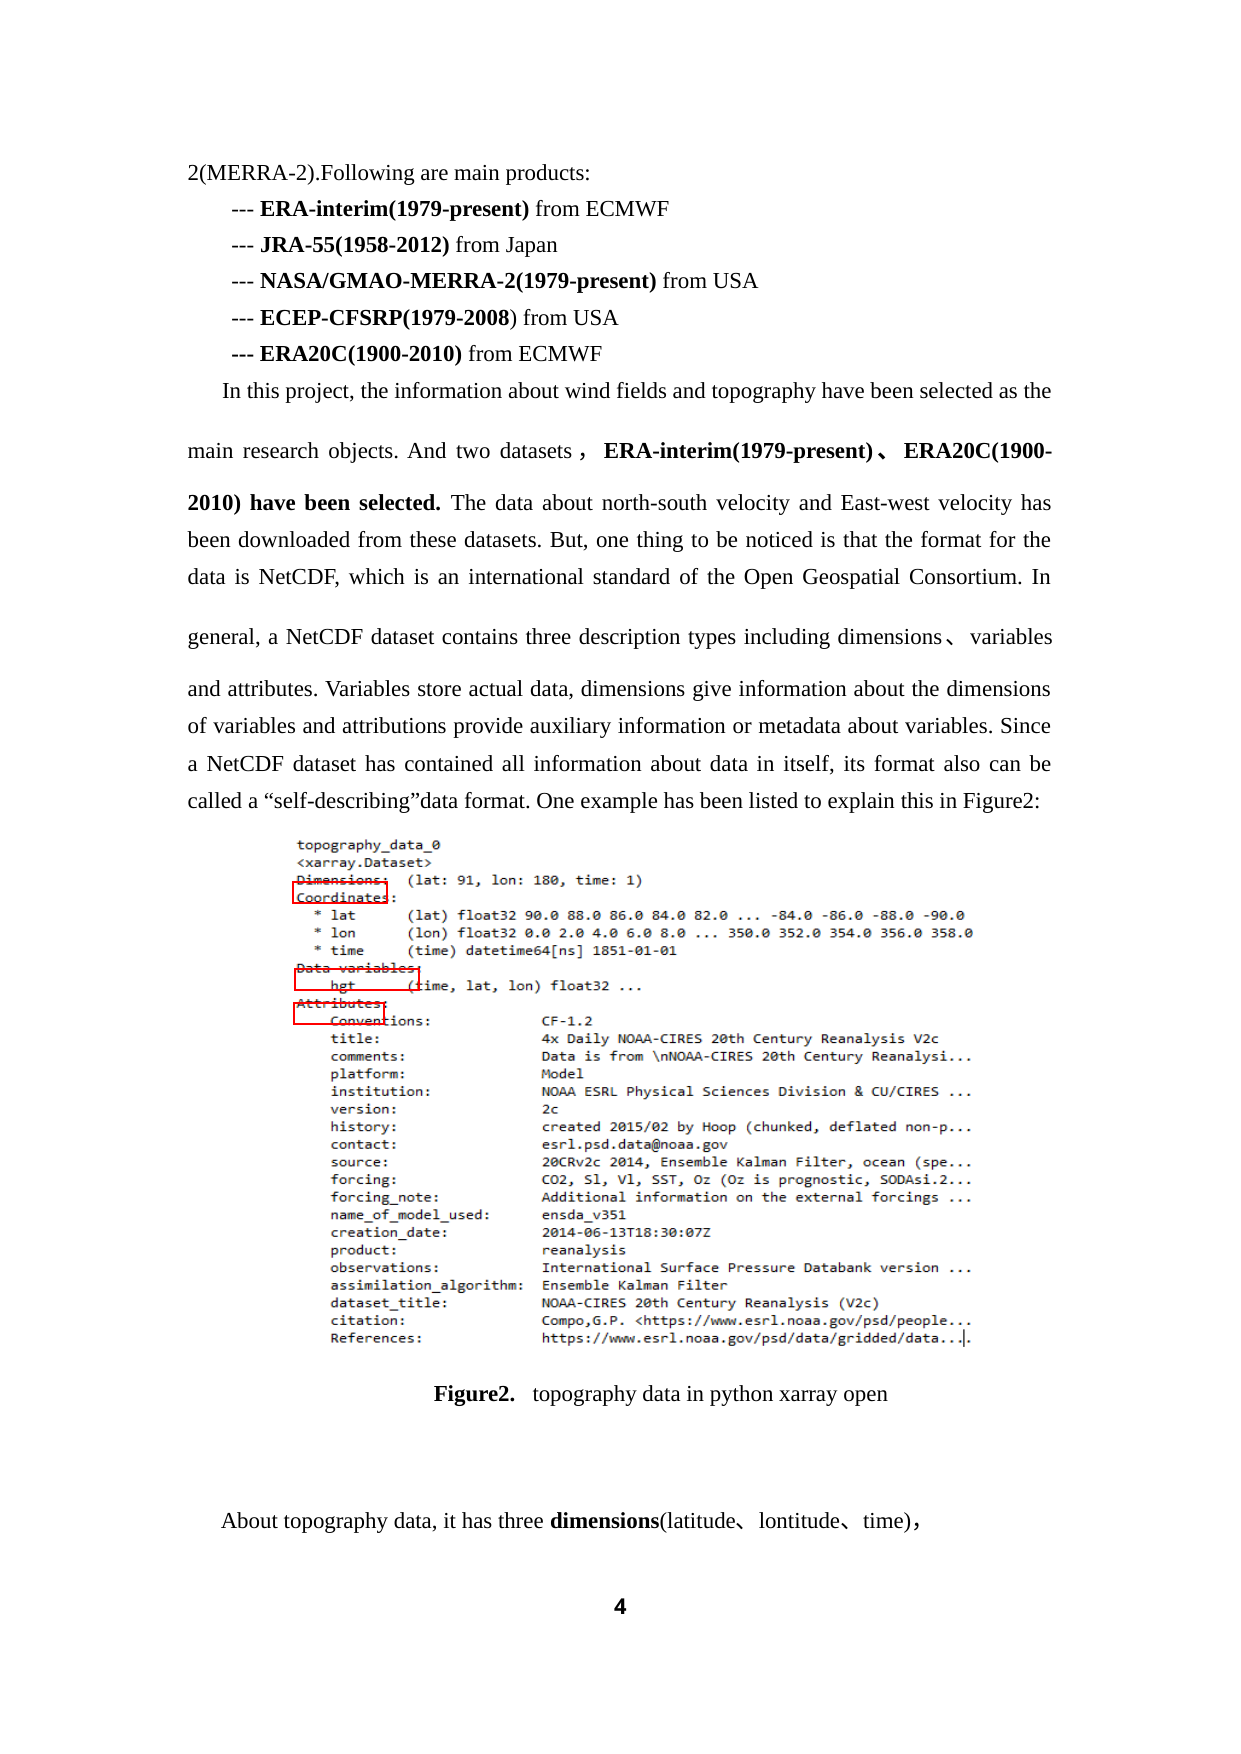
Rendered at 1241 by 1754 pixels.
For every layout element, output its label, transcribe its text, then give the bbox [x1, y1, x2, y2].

text About topography data, it has three dimensions(latitude、lontitude、time)， [187, 1486, 1053, 1551]
text In this project, the information about wind fields and topography have been selected as the main research objects. And two datasets，ERA-interim(1979-present)、ERA20C(1900-2010) have been selected. The data about north-south velocity and East-west velocity has been downloaded from these datasets. But, one thing to be noticed is that the format for the data is NetCDF, which is an international standard of the Open Geospatial Consortium. In general, a NetCDF dataset contains three description types including dimensions、variables and attributes. Variables store actual data, dimensions give information about the dimensions of variables and attributions provide auxiliary information or metadata about variables. Since a NetCDF dataset has contained all information about data in itself, its format also can be called a “self-describing”data format. One example has been listed to explain this in Figure2: [187, 374, 1053, 817]
picture [290, 820, 994, 1354]
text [187, 156, 1053, 188]
text --- ERA20C(1900-2010) from ECMWF [187, 337, 1053, 370]
text --- JRA-55(1958-2012) from Japan [187, 228, 1053, 261]
text --- ERA-interim(1979-present) from ECMWF [187, 192, 1053, 224]
list Figure2. topography data in python xarray open [225, 1377, 1053, 1410]
text --- ECEP-CFSRP(1979-2008) from USA [187, 301, 1053, 333]
text --- NASA/GMAO-MERRA-2(1979-present) from USA [187, 264, 1053, 297]
